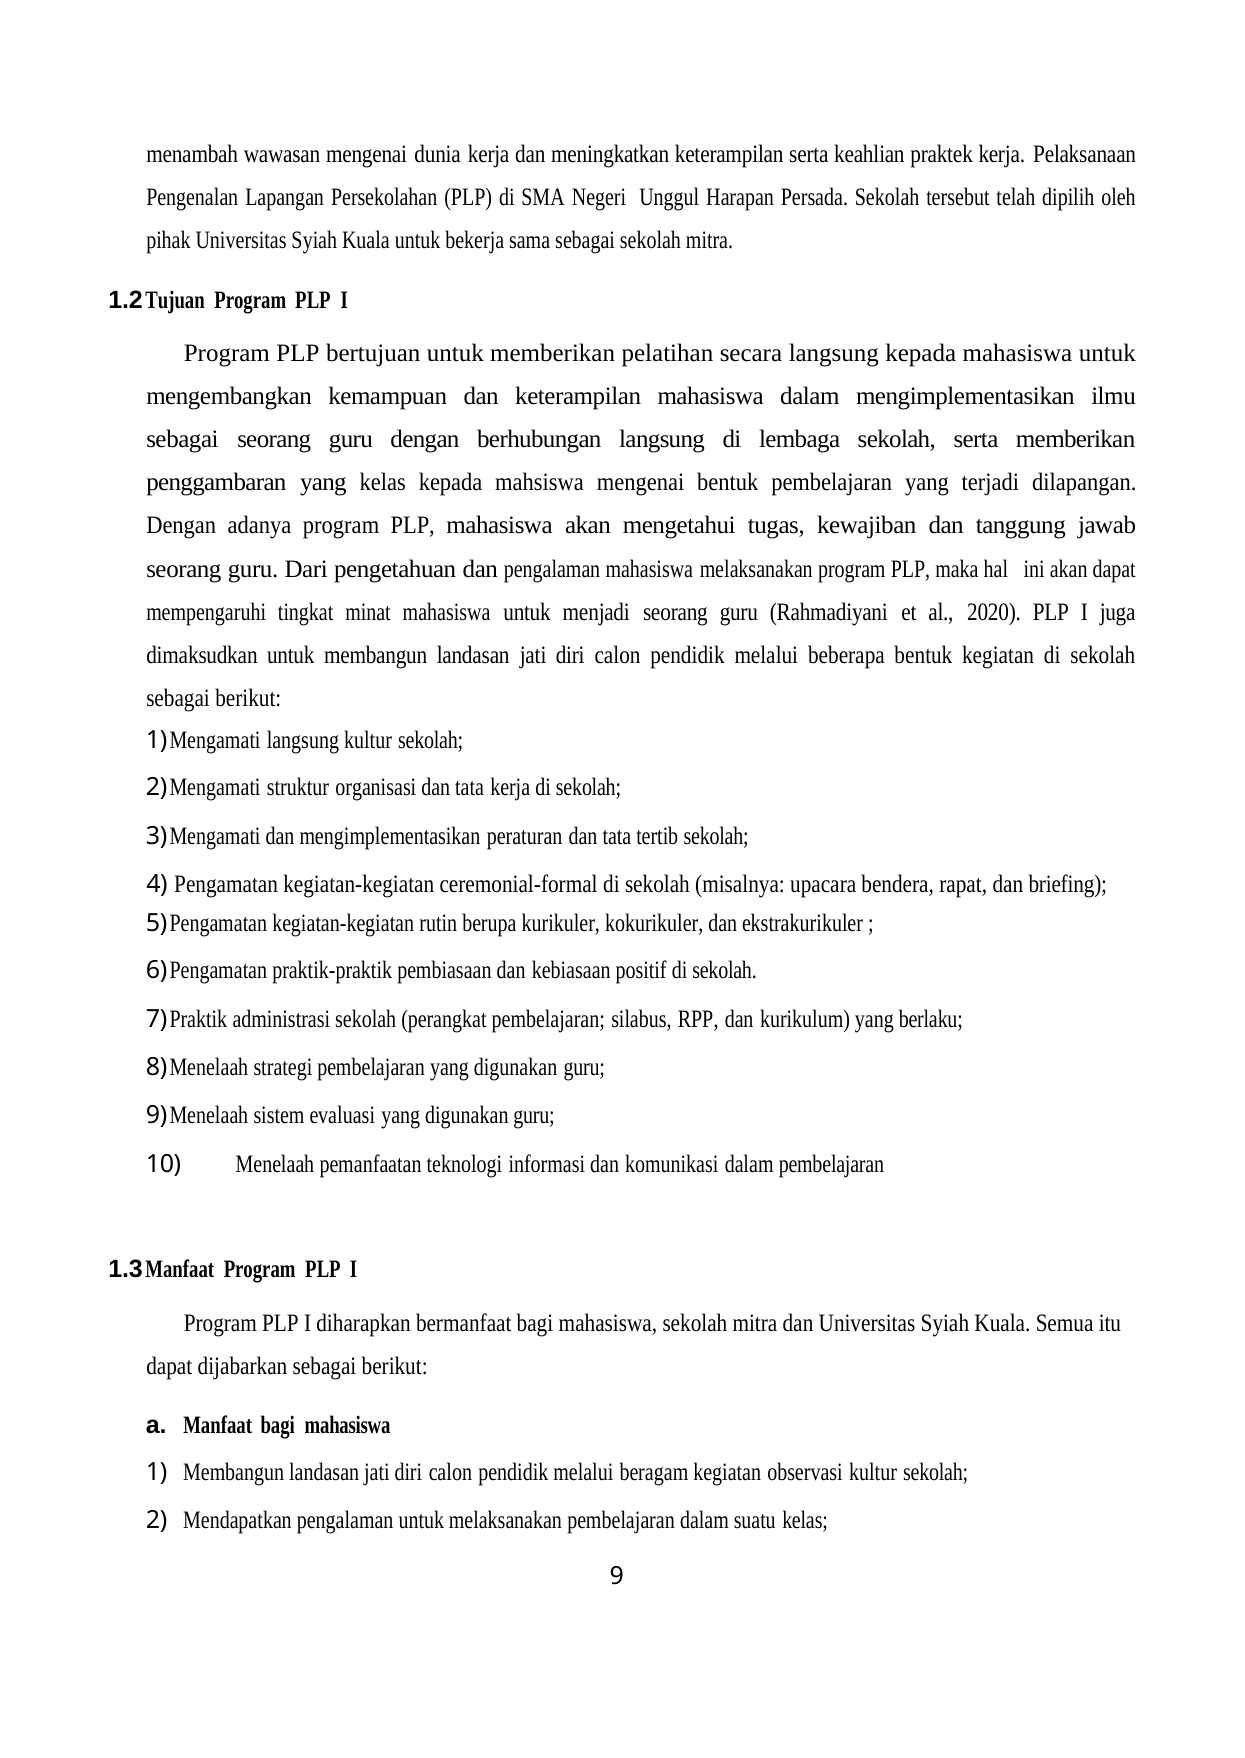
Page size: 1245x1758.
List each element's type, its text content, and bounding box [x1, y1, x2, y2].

list Pengamatan kegiatan-kegiatan rutin berupa kurikuler, kokurikuler, dan ekstrakurikuler ; [146, 904, 1209, 938]
list Pengamatan kegiatan-kegiatan ceremonial-formal di sekolah (misalnya: upacara bendera, rapat, dan briefing); [146, 866, 1209, 899]
list Mengamati langsung kultur sekolah; [146, 726, 1209, 754]
list Menelaah sistem evaluasi yang digunakan guru; [146, 1097, 1209, 1131]
list Menelaah strategi pembelajaran yang digunakan guru; [146, 1049, 1209, 1083]
list Pengamatan praktik-praktik pembiasaan dan kebiasaan positif di sekolah. [146, 952, 1209, 986]
list Mengamati dan mengimplementasikan peraturan dan tata tertib sekolah; [146, 817, 1209, 851]
text Program PLP I diharapkan bermanfaat bagi mahasiswa, sekolah mitra dan Universitas Syiah Kuala. Semua itu dapat dijabarkan sebagai berikut: [146, 1308, 1146, 1379]
list Mengamati struktur organisasi dan tata kerja di sekolah; [146, 769, 1209, 803]
text menambah wawasan mengenai dunia kerja dan meningkatkan keterampilan serta keahlian praktek kerja. Pelaksanaan Pengenalan Lapangan Persekolahan (PLP) di SMA Negeri Unggul Harapan Persada. Sekolah tersebut telah dipilih oleh pihak Universitas Syiah Kuala untuk bekerja sama sebagai sekolah mitra. [146, 139, 1136, 254]
text Program PLP bertujuan untuk memberikan pelatihan secara langsung kepada mahasiswa untuk mengembangkan kemampuan dan keterampilan mahasiswa dalam mengimplementasikan ilmu sebagai seorang guru dengan berhubungan langsung di lembaga sekolah, serta memberikan penggambaran yang kelas kepada mahsiswa mengenai bentuk pembelajaran yang terjadi dilapangan. Dengan adanya program PLP, mahasiswa akan mengetahui tugas, kewajiban dan tanggung jawab seorang guru. Dari pengetahuan dan pengalaman mahasiswa melaksanakan program PLP, maka hal ini akan dapat mempengaruhi tingkat minat mahasiswa untuk menjadi seorang guru (Rahmadiyani et al., 2020). PLP I juga dimaksudkan untuk membangun landasan jati diri calon pendidik melalui beberapa bentuk kegiatan di sekolah sebagai berikut: [146, 338, 1136, 712]
subtitle Manfaat Program PLP I [108, 1254, 1209, 1283]
subtitle Manfaat bagi mahasiswa [146, 1410, 1209, 1439]
list Mendapatkan pengalaman untuk melaksanakan pembelajaran dalam suatu kelas; [146, 1501, 1209, 1535]
list Menelaah pemanfaatan teknologi informasi dan komunikasi dalam pembelajaran [146, 1145, 1209, 1179]
list Praktik administrasi sekolah (perangkat pembelajaran; silabus, RPP, dan kurikulum) yang berlaku; [146, 1001, 1209, 1035]
list Membangun landasan jati diri calon pendidik melalui beragam kegiatan observasi kultur sekolah; [146, 1453, 1209, 1487]
subtitle Tujuan Program PLP I [108, 285, 1209, 314]
